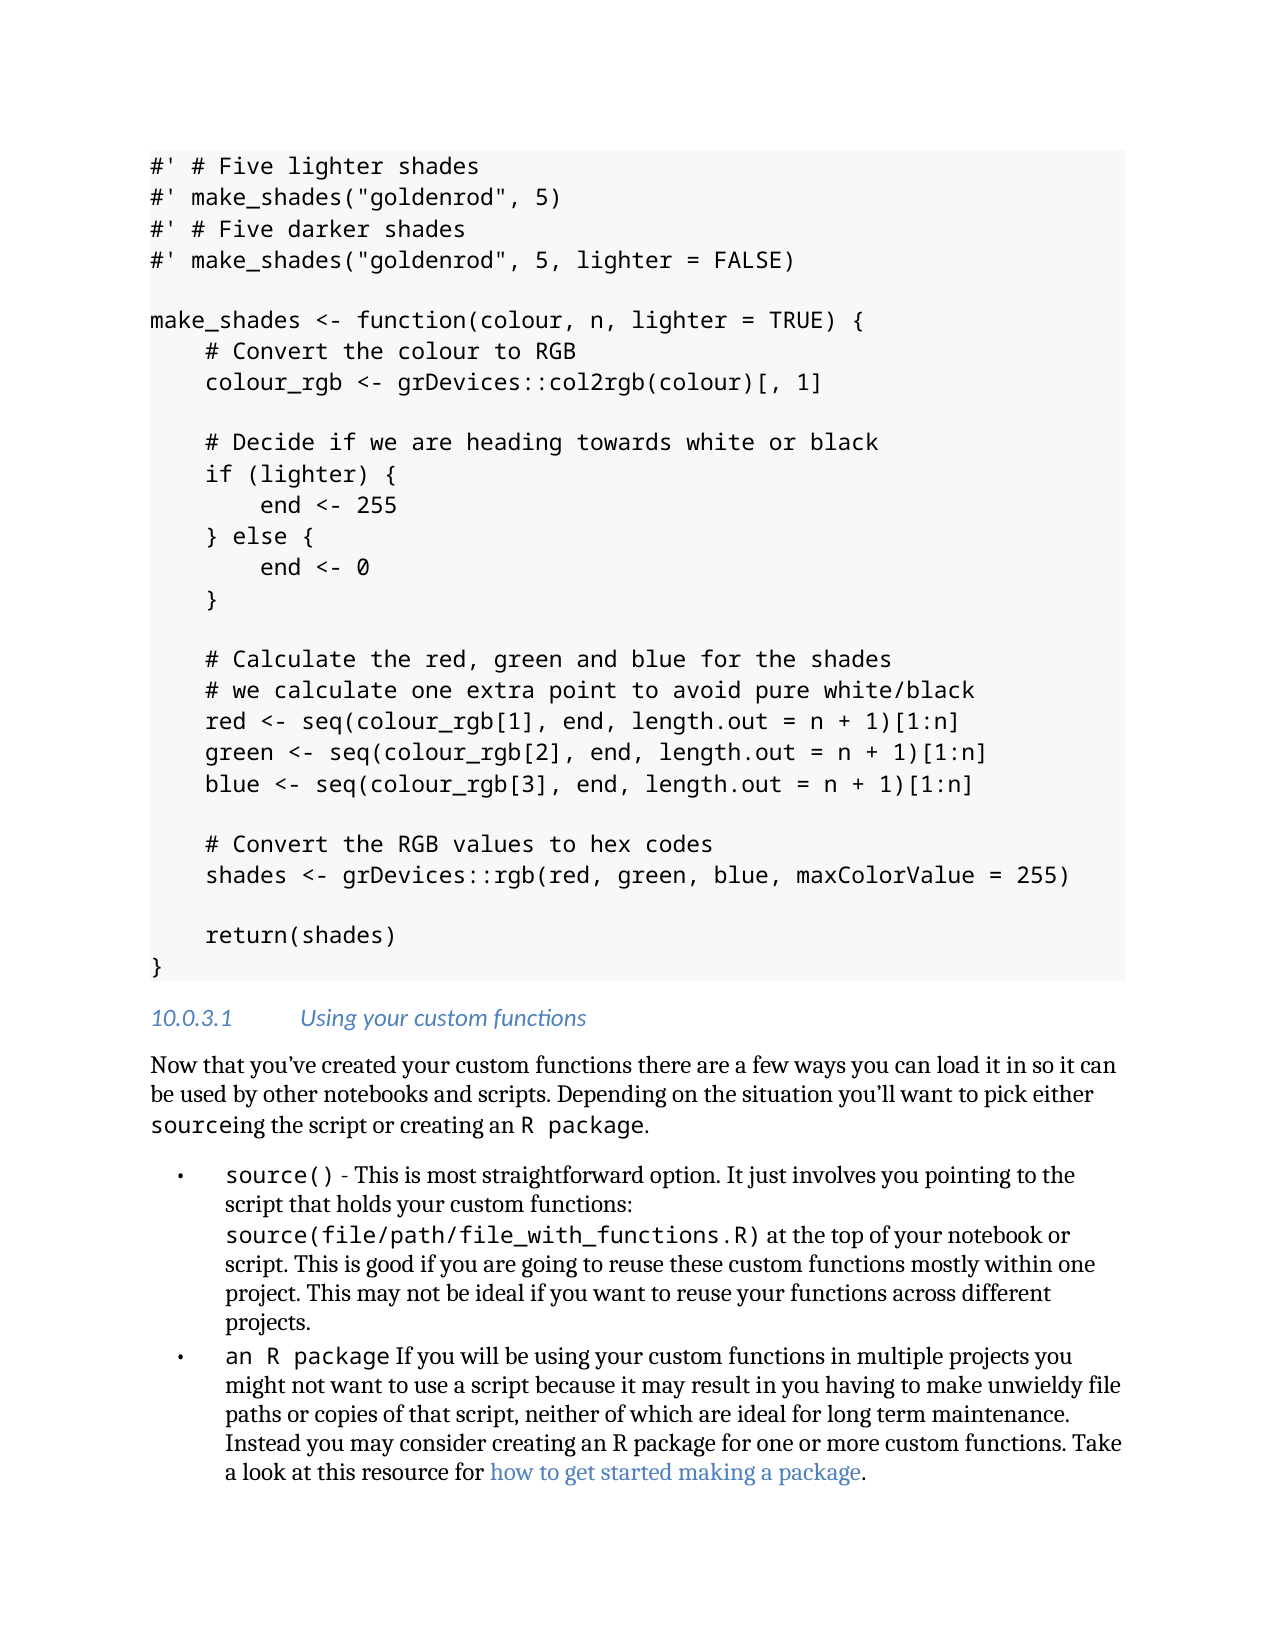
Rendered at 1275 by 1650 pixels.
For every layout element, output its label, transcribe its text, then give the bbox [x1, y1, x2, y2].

list source() - This is most straightforward option. It just involves you pointing to the script that holds your custom functions: source(file/path/file_with_functions.R) at the top of your notebook or script. This is good if you are going to reuse these custom functions mostly within one project. This may not be ideal if you want to reuse your functions across different projects. [175, 1159, 1125, 1336]
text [150, 150, 1125, 981]
subtitle 10.0.3.1 Using your custom functions [150, 1002, 1125, 1033]
text Now that you’ve created your custom functions there are a few ways you can load it in so it can be used by other notebooks and scripts. Depending on the situation you’ll want to pick either sourceing the script or creating an R package. [150, 1051, 1125, 1140]
list an R package If you will be using your custom functions in multiple projects you might not want to use a script because it may result in you having to make unwieldy file paths or copies of that script, neither of which are ideal for long term maintenance. Instead you may consider creating an R package for one or more custom functions. Take a look at this resource for how to get started making a package. [175, 1340, 1125, 1486]
